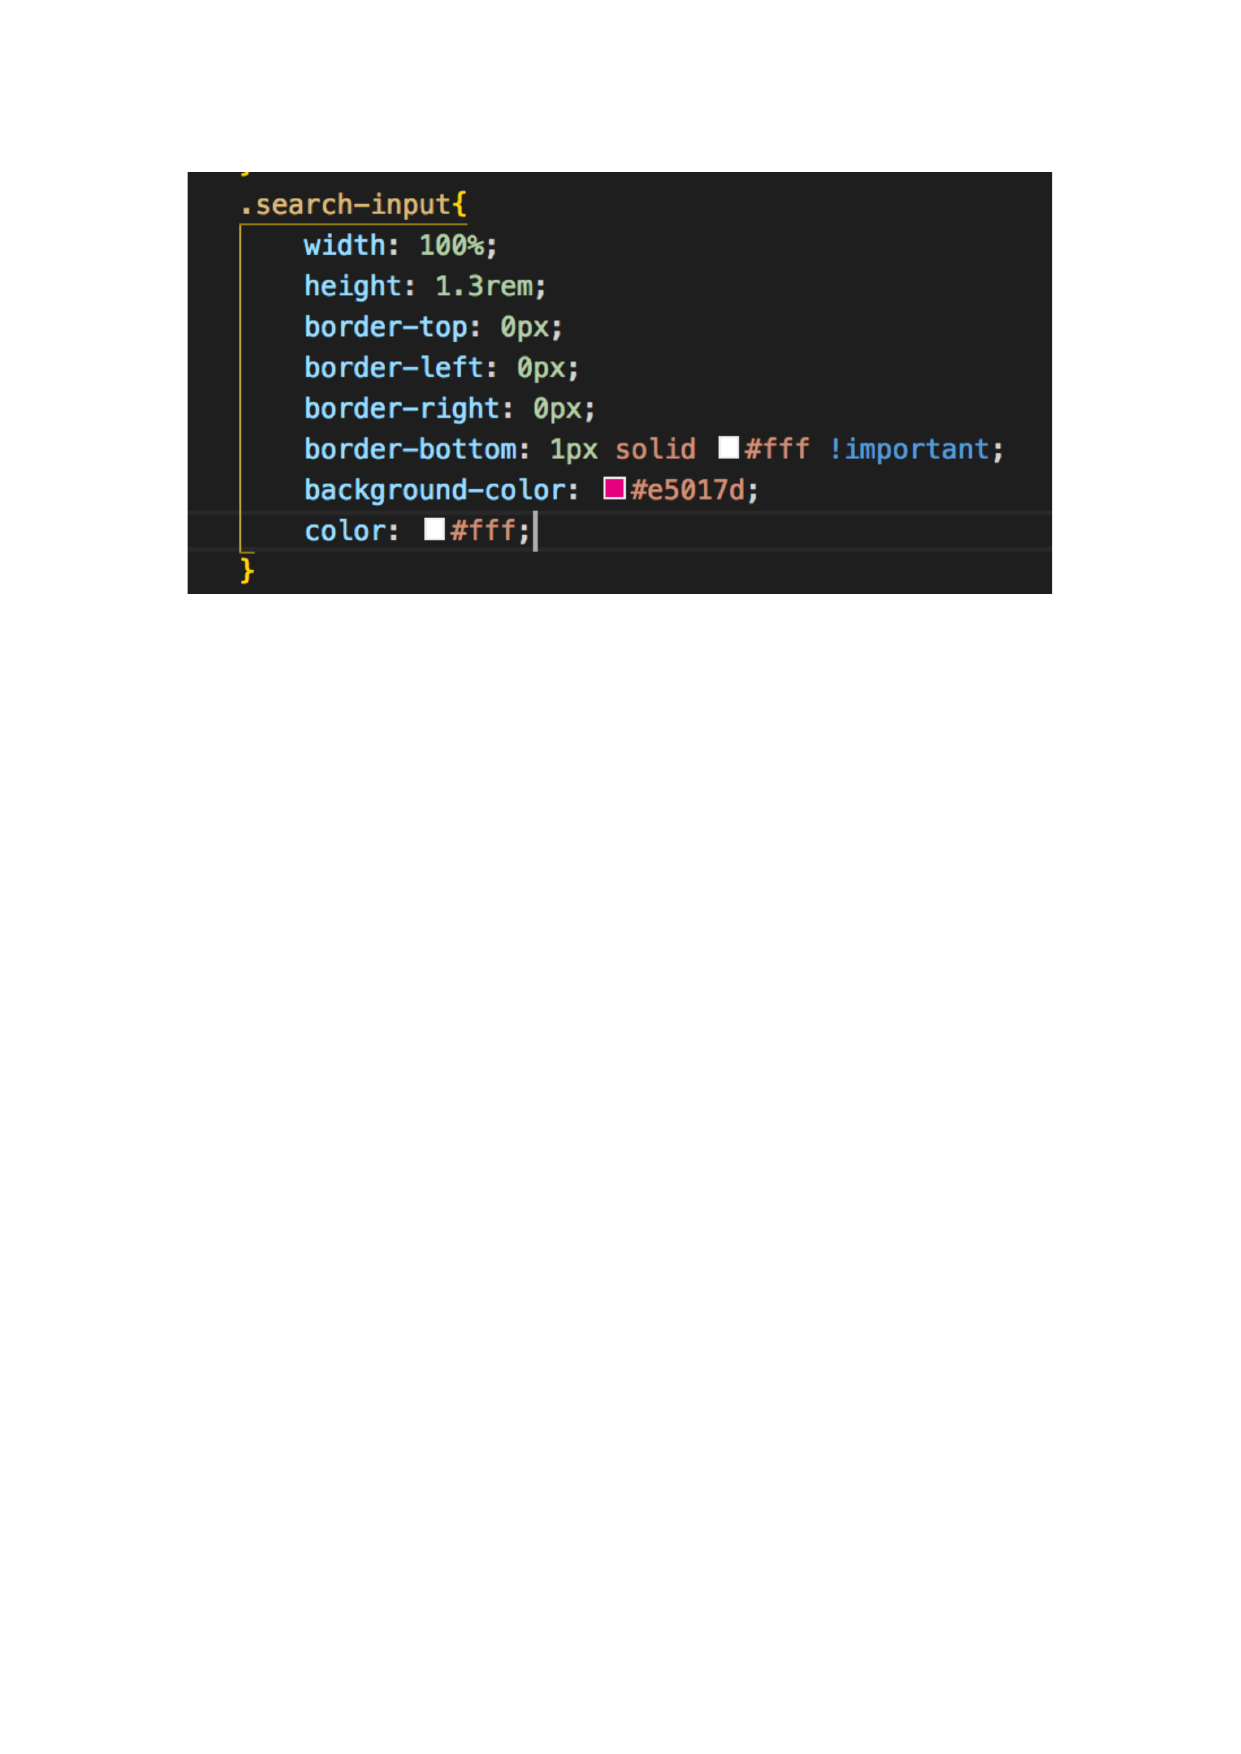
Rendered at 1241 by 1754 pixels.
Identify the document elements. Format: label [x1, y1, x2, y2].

picture [187, 172, 1053, 594]
